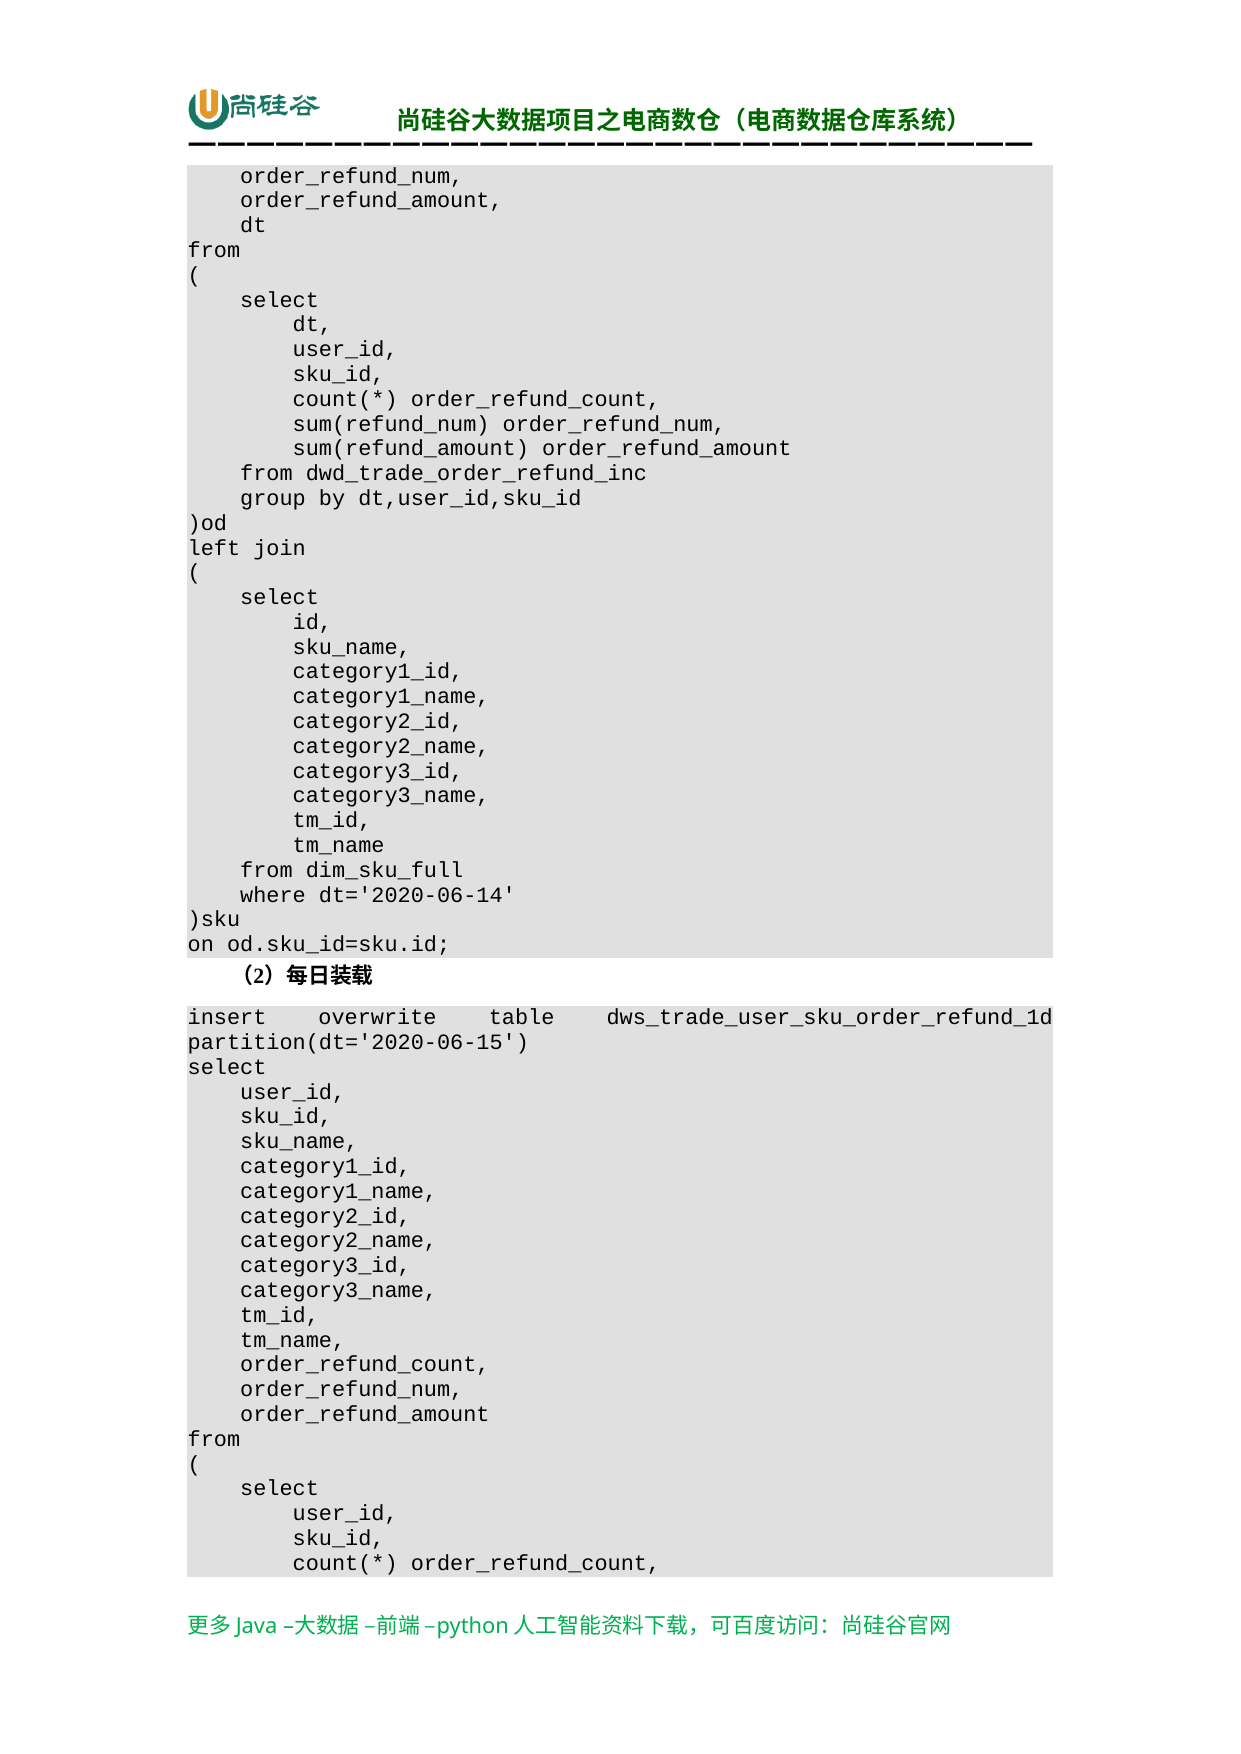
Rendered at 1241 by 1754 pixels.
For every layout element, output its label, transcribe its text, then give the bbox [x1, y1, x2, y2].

text tm_id, [187, 1304, 1053, 1329]
text from [187, 1428, 1053, 1453]
text sku_name, [187, 636, 1053, 661]
text category2_name, [187, 735, 1053, 760]
text from dwd_trade_order_refund_inc [187, 462, 1053, 487]
text user_id, [187, 1081, 1053, 1106]
text （2）每日装载 [187, 958, 1053, 991]
text sku_id, [187, 363, 1053, 388]
text count(*) order_refund_count, [187, 388, 1053, 413]
text order_refund_amount, [187, 189, 1053, 214]
text )sku [187, 908, 1053, 933]
text on od.sku_id=sku.id; [187, 933, 1053, 958]
text category3_id, [187, 760, 1053, 784]
text group by dt,user_id,sku_id [187, 487, 1053, 512]
text ( [187, 561, 1053, 586]
text user_id, [187, 1502, 1053, 1527]
text sku_name, [187, 1130, 1053, 1155]
text sku_id, [187, 1106, 1053, 1130]
text order_refund_count, [187, 1353, 1053, 1378]
text tm_name, [187, 1329, 1053, 1353]
text select [187, 586, 1053, 611]
text from dim_sku_full [187, 859, 1053, 884]
text category1_name, [187, 685, 1053, 710]
text tm_name [187, 834, 1053, 859]
text category3_id, [187, 1254, 1053, 1279]
text select [187, 289, 1053, 313]
text dt [187, 214, 1053, 239]
text order_refund_num, [187, 1378, 1053, 1403]
text ( [187, 1453, 1053, 1477]
text order_refund_num, [187, 165, 1053, 189]
text order_refund_amount [187, 1403, 1053, 1428]
text where dt='2020-06-14' [187, 884, 1053, 908]
text from [187, 239, 1053, 264]
text sum(refund_amount) order_refund_amount [187, 437, 1053, 462]
picture [187, 88, 320, 130]
text id, [187, 611, 1053, 636]
text user_id, [187, 338, 1053, 363]
text category2_name, [187, 1229, 1053, 1254]
text sum(refund_num) order_refund_num, [187, 413, 1053, 437]
text ( [187, 264, 1053, 289]
text category2_id, [187, 710, 1053, 735]
text category2_id, [187, 1205, 1053, 1229]
text category1_name, [187, 1180, 1053, 1205]
text sku_id, [187, 1527, 1053, 1552]
text select [187, 1056, 1053, 1081]
text category3_name, [187, 1279, 1053, 1304]
text category1_id, [187, 661, 1053, 685]
text select [187, 1477, 1053, 1502]
text )od [187, 512, 1053, 537]
text count(*) order_refund_count, [187, 1552, 1053, 1577]
text insert overwrite table dws_trade_user_sku_order_refund_1d partition(dt='2020-06-15') [187, 1006, 1053, 1056]
text category1_id, [187, 1155, 1053, 1180]
text dt, [187, 313, 1053, 338]
text category3_name, [187, 784, 1053, 809]
text tm_id, [187, 809, 1053, 834]
text left join [187, 537, 1053, 561]
